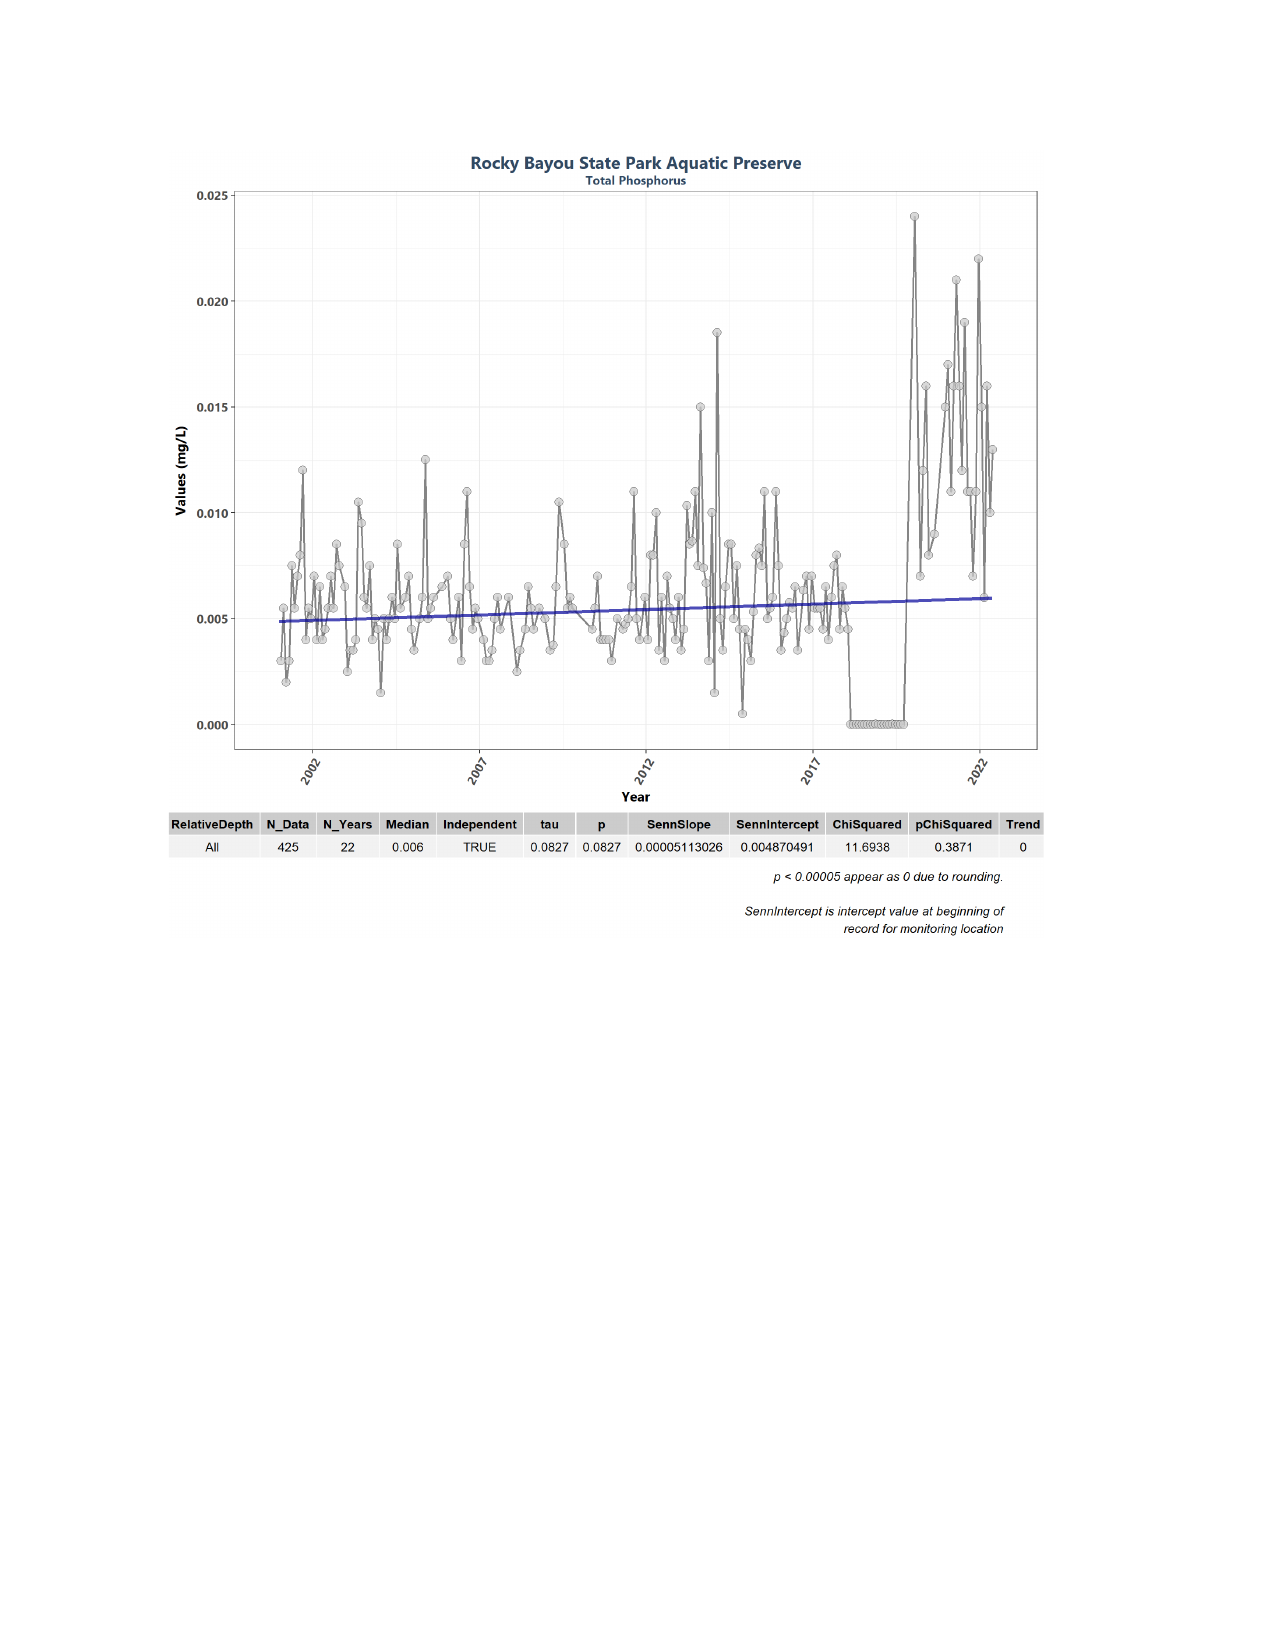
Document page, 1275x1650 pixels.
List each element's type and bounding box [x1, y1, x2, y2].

picture [168, 150, 1044, 938]
